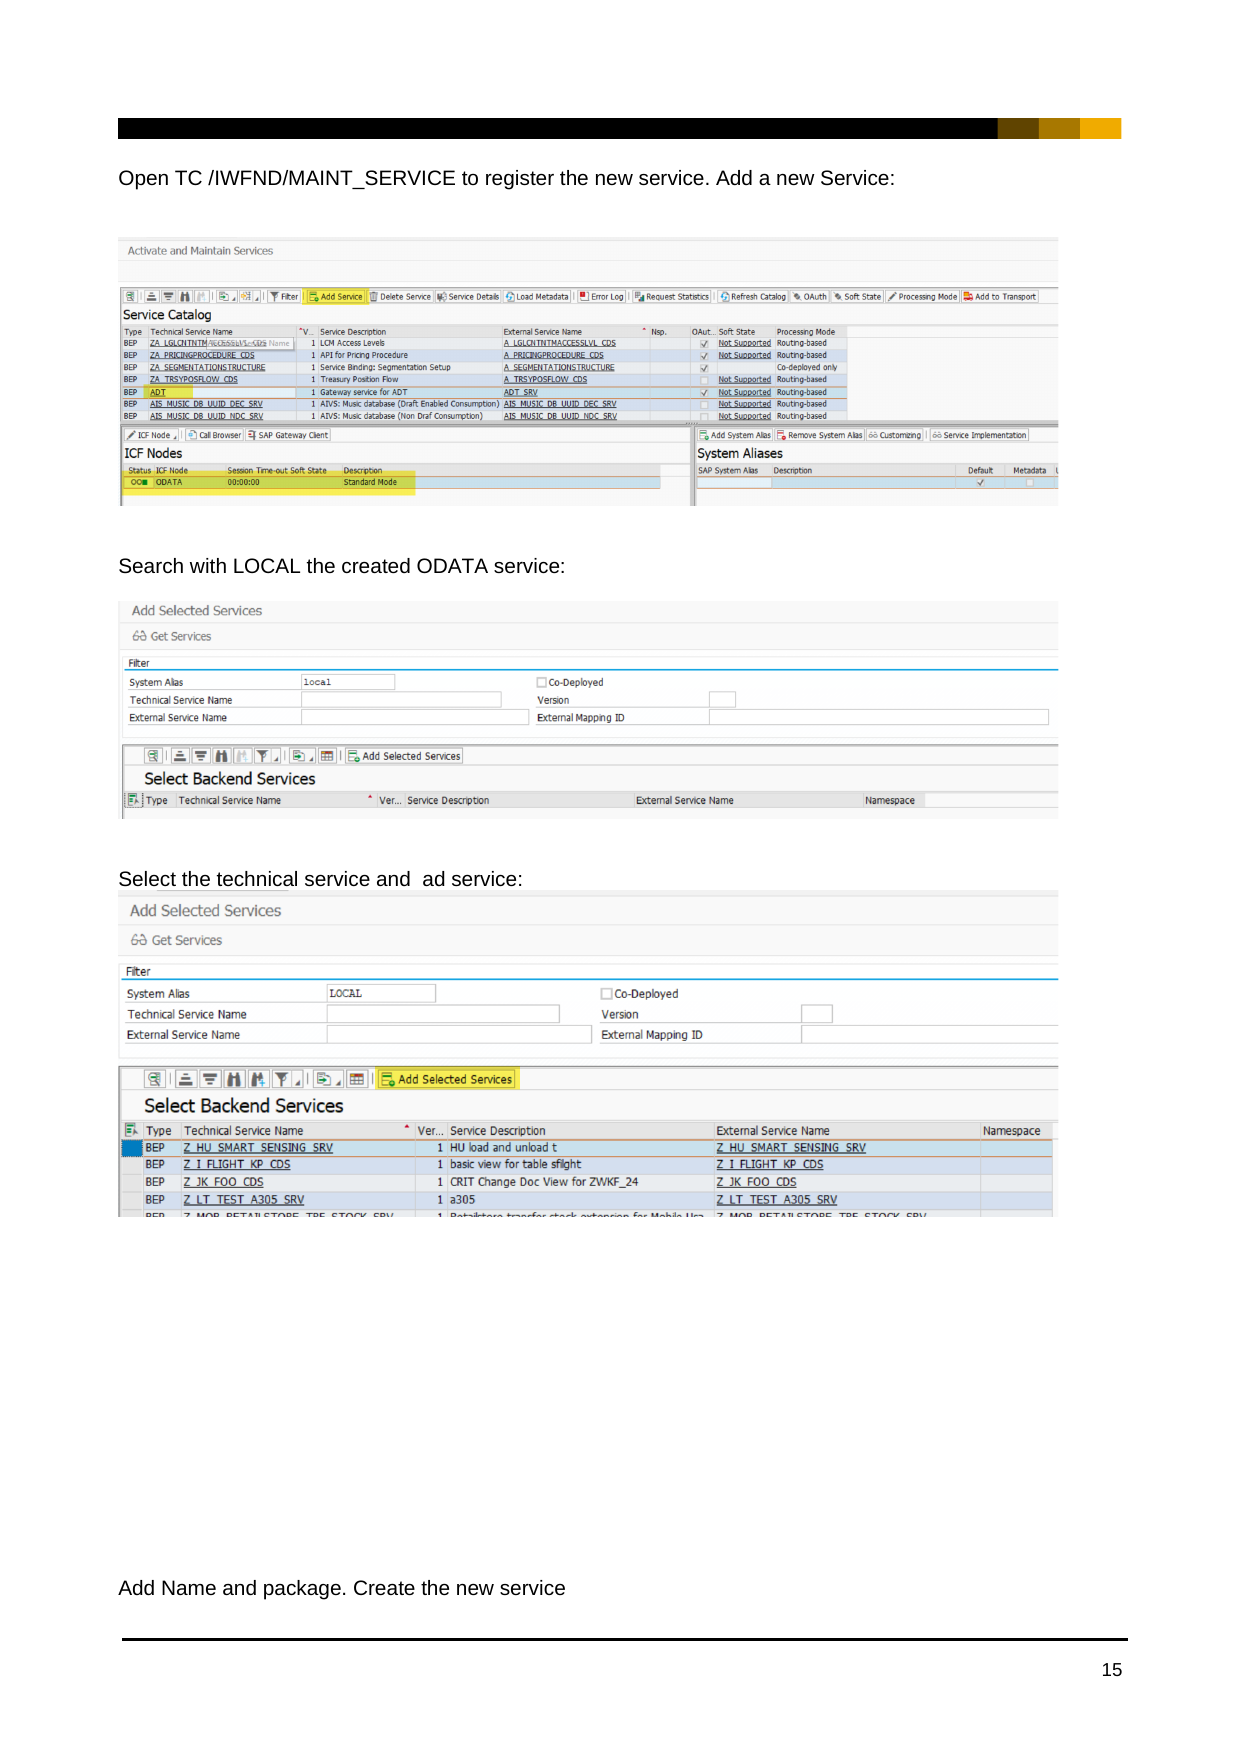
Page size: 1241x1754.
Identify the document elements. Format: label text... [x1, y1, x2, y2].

picture [118, 890, 1059, 1217]
subtitle Register services [156, 118, 1122, 142]
text Search with LOCAL the created ODATA service: [118, 554, 1122, 578]
text Add Name and package. Create the new service [118, 1576, 1122, 1600]
picture [118, 601, 1059, 819]
picture [118, 237, 1059, 506]
text Select the technical service and ad service: [118, 867, 1122, 891]
text Open TC /IWFND/MAINT_SERVICE to register the new service. Add a new Service: [118, 166, 1122, 190]
